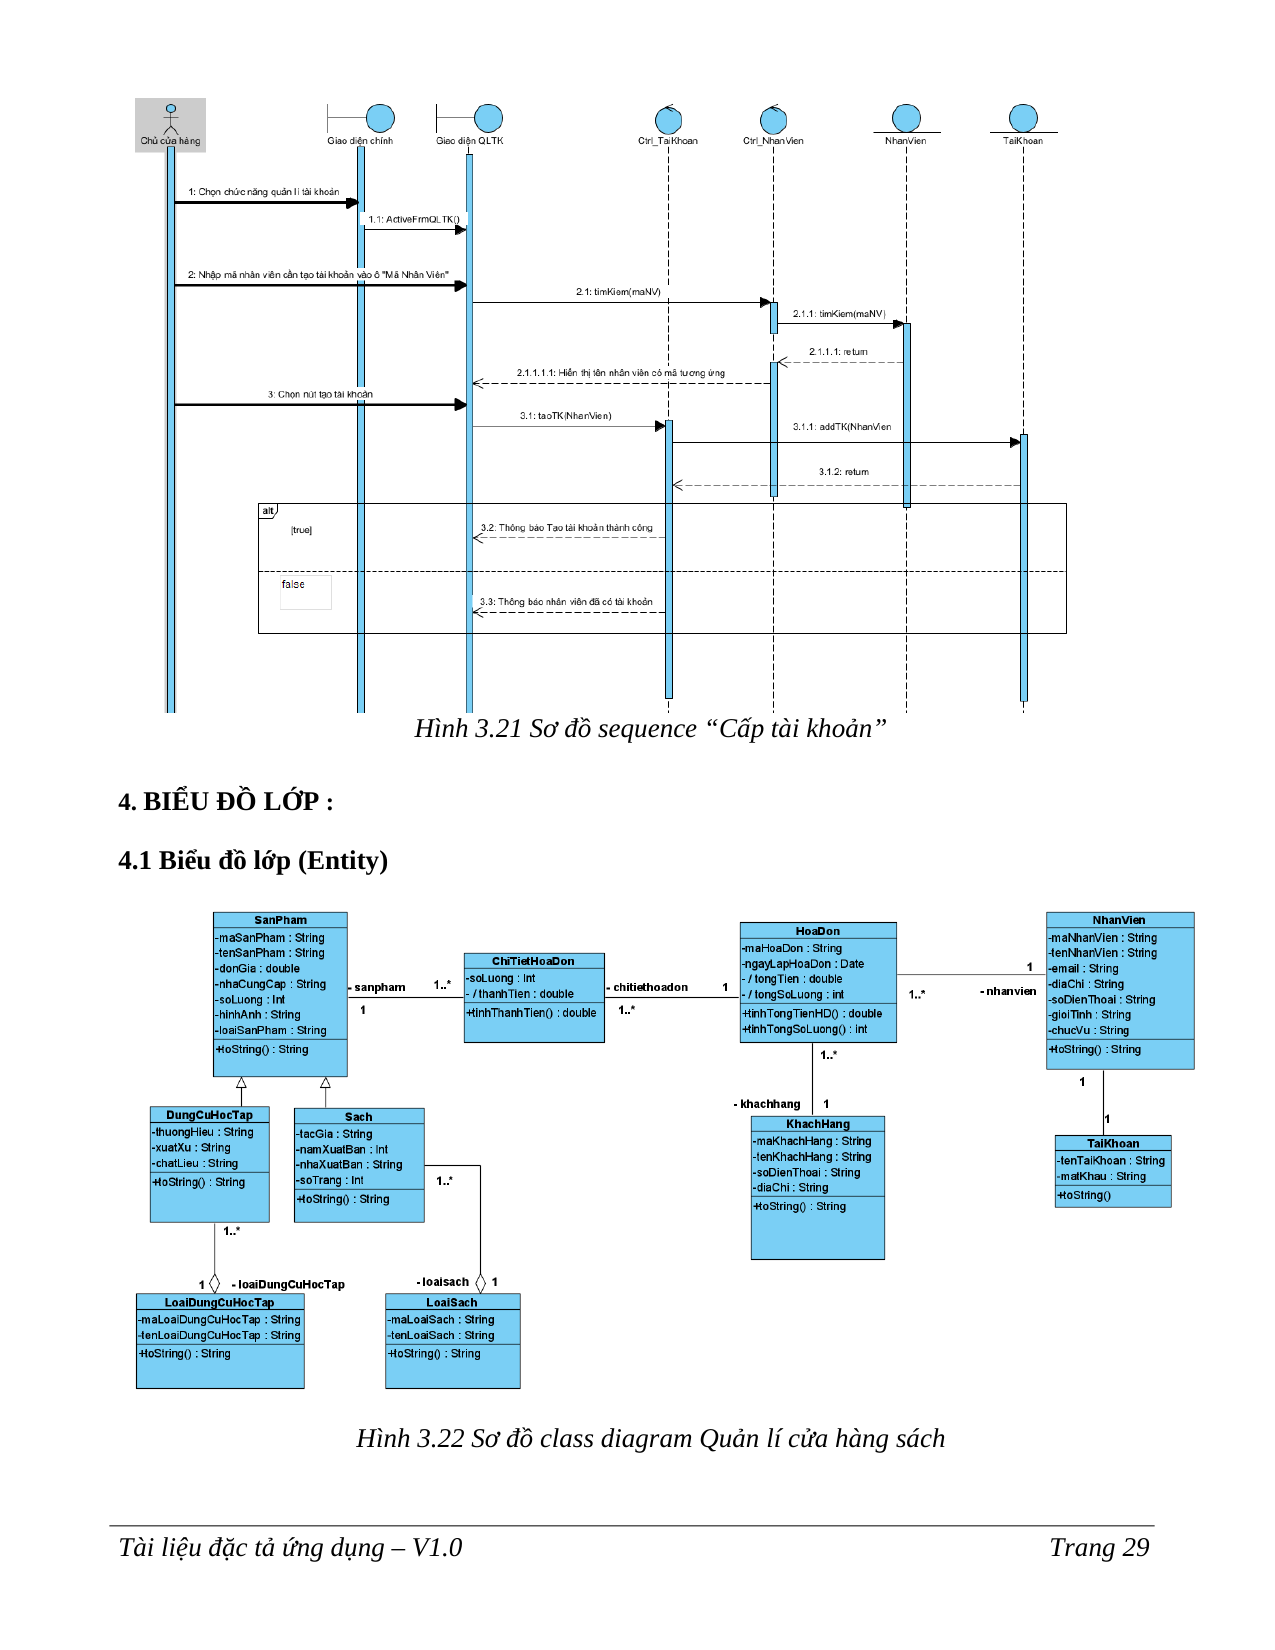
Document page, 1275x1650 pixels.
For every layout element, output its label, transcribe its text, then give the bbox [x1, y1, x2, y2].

subtitle 4. BIỂU ĐỒ LỚP : [118, 785, 1186, 816]
picture [132, 903, 1202, 1393]
subtitle 4.1 Biểu đồ lớp (Entity) [118, 844, 1186, 875]
text Hình 3.22 Sơ đồ class diagram Quản lí cửa hàng sách [118, 1422, 1186, 1453]
text Hình 3.21 Sơ đồ sequence “Cấp tài khoản” [118, 712, 1186, 744]
picture [118, 88, 1094, 713]
